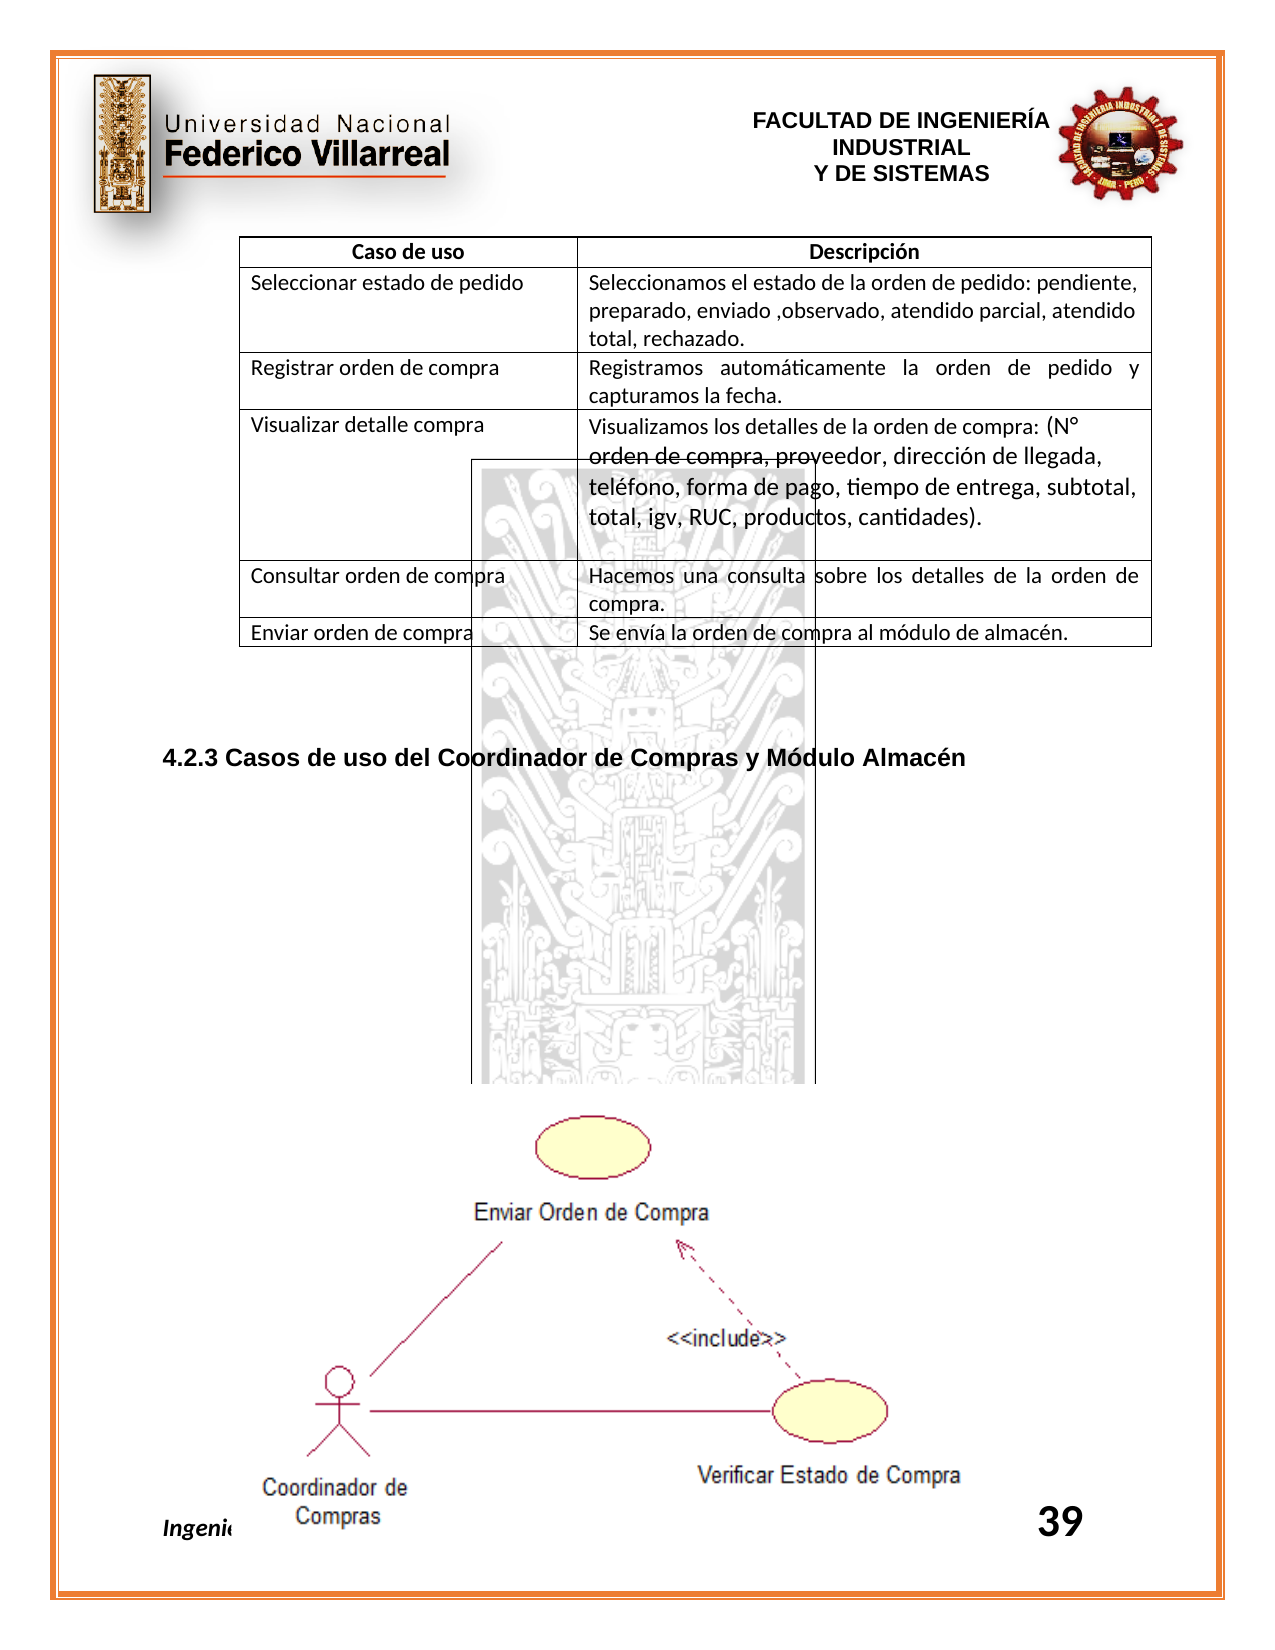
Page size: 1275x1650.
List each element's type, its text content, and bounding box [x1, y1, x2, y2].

table_cell Visualizamos los detalles de la orden de compra: (N° orden de compra, proveedor, dirección de llegada, teléfono, forma de pago, tiempo de entrega, subtotal, total, igv, RUC, productos, cantidades). [578, 410, 1151, 560]
picture [231, 1084, 994, 1548]
table_cell Se envía la orden de compra al módulo de almacén. [578, 618, 1151, 646]
table_cell Enviar orden de compra [240, 618, 577, 646]
table_header Caso de uso [240, 238, 577, 267]
table_cell Seleccionar estado de pedido [240, 268, 577, 352]
table_cell Visualizar detalle compra [240, 410, 577, 560]
table_cell Registrar orden de compra [240, 353, 577, 409]
text 4.2.3 Casos de uso del Coordinador de Compras y Módulo Almacén [162, 743, 1063, 771]
table_cell Seleccionamos el estado de la orden de pedido: pendiente, preparado, enviado ,observado, atendido parcial, atendido total, rechazado. [578, 268, 1151, 352]
table_cell Registramos automáticamente la orden de pedido y capturamos la fecha. [578, 353, 1151, 409]
picture [1057, 83, 1186, 204]
picture [93, 74, 449, 213]
table_cell Hacemos una consulta sobre los detalles de la orden de compra. [578, 561, 1151, 617]
table_cell Consultar orden de compra [240, 561, 577, 617]
table_header Descripción [578, 238, 1151, 267]
